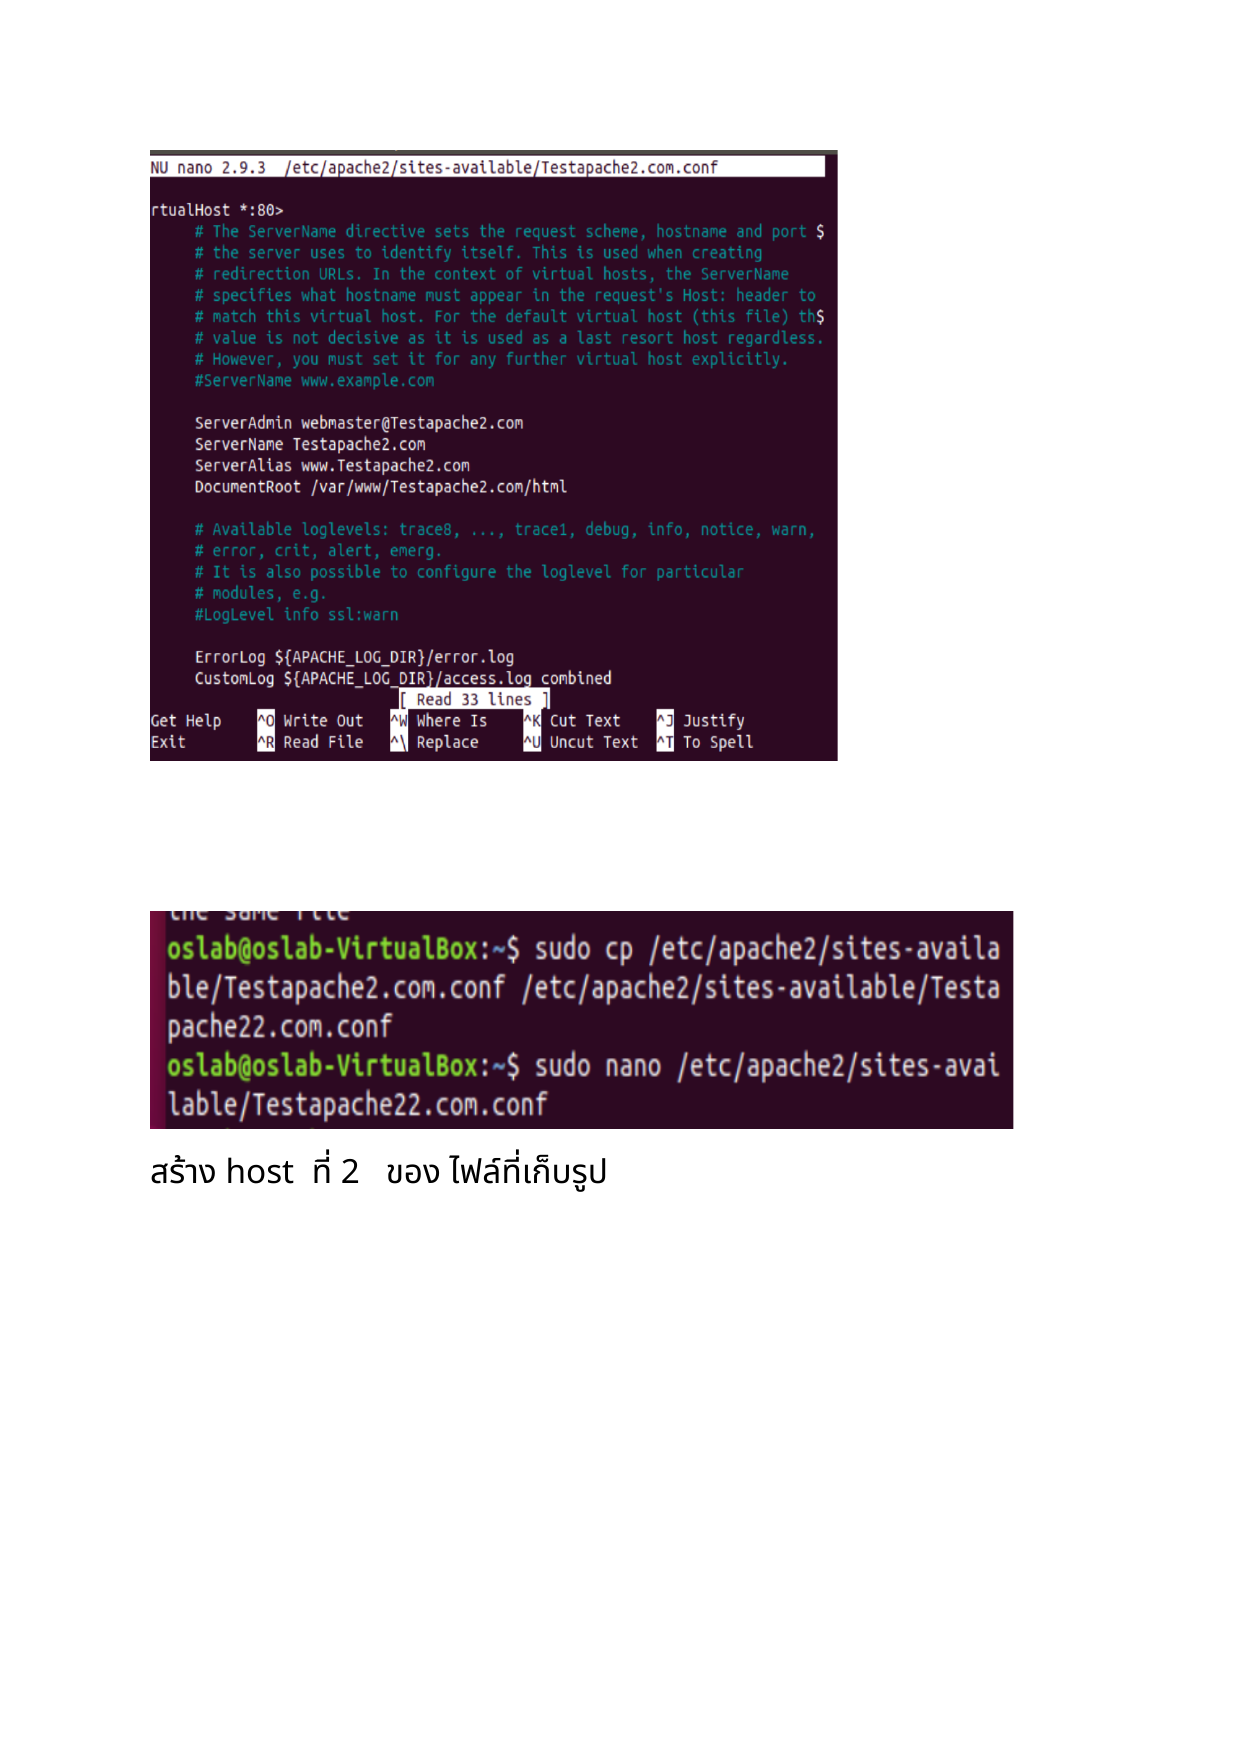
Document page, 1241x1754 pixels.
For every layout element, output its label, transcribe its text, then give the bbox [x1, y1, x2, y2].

text สร้าง host ที่ 2 ของ ไฟล์ที่เก็บรูป [150, 1147, 1090, 1198]
picture [150, 150, 838, 761]
picture [150, 911, 1014, 1129]
